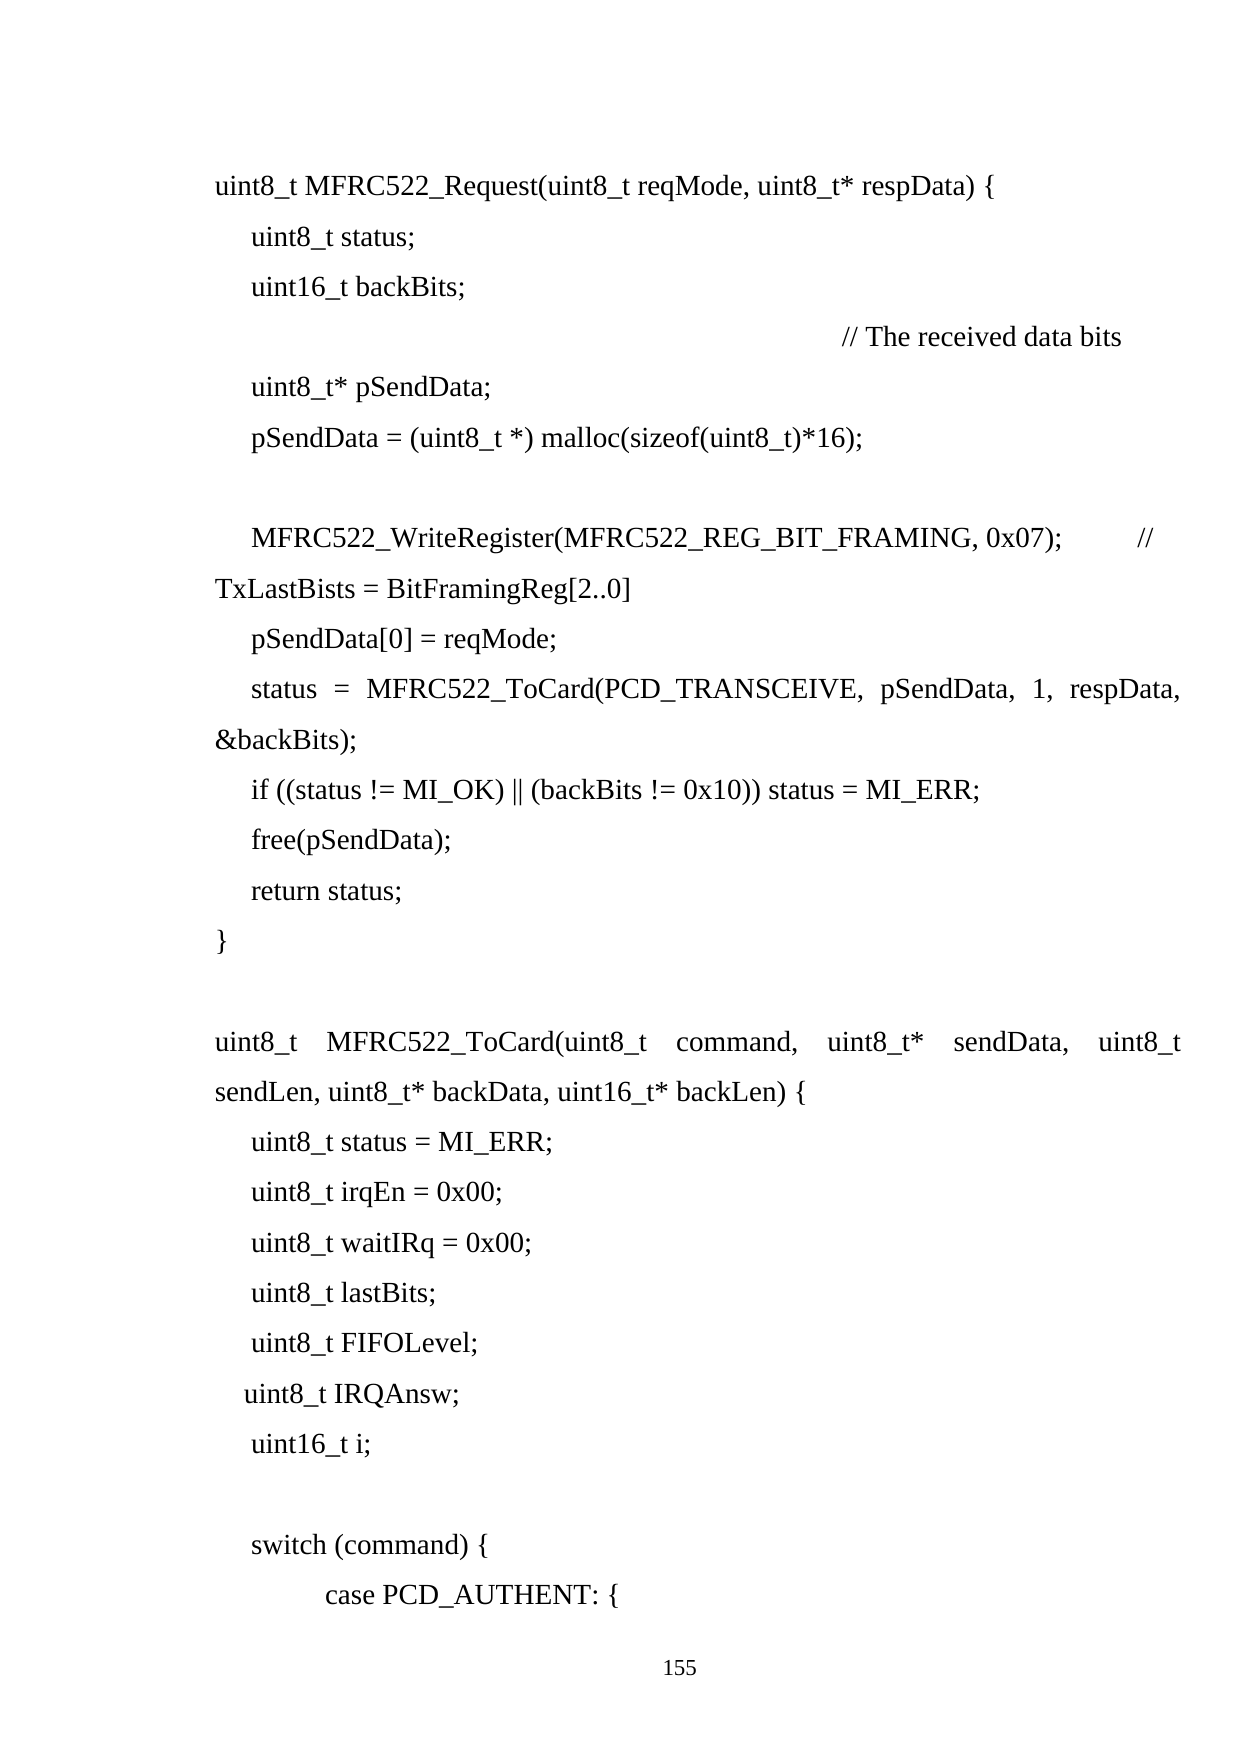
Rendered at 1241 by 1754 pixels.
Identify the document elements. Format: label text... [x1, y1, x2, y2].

list uint8_t lastBits; [214, 1275, 1182, 1309]
list uint8_t status = MI_ERR; [214, 1124, 1182, 1158]
list uint8_t MFRC522_ToCard(uint8_t command, uint8_t* sendData, uint8_t sendLen, uint8_t* backData, uint16_t* backLen) { [214, 1024, 1182, 1107]
list uint16_t backBits; // The received data bits [214, 269, 1182, 353]
list free(pSendData); [214, 822, 1182, 856]
list uint16_t i; [214, 1426, 1182, 1460]
list pSendData = (uint8_t *) malloc(sizeof(uint8_t)*16); [214, 420, 1182, 453]
list uint8_t status; [214, 219, 1182, 252]
list case PCD_AUTHENT: { [214, 1577, 1182, 1611]
list if ((status != MI_OK) || (backBits != 0x10)) status = MI_ERR; [214, 772, 1182, 806]
list uint8_t irqEn = 0x00; [214, 1174, 1182, 1208]
list return status; [214, 873, 1182, 906]
list pSendData[0] = reqMode; [214, 621, 1182, 655]
list uint8_t* pSendData; [214, 369, 1182, 403]
list } [214, 923, 1182, 957]
list MFRC522_WriteRegister(MFRC522_REG_BIT_FRAMING, 0x07); // TxLastBists = BitFramingReg[2..0] [214, 521, 1182, 604]
list status = MFRC522_ToCard(PCD_TRANSCEIVE, pSendData, 1, respData, &backBits); [214, 671, 1182, 755]
list uint8_t waitIRq = 0x00; [214, 1225, 1182, 1258]
list uint8_t FIFOLevel; [214, 1326, 1182, 1359]
list uint8_t IRQAnsw; [214, 1376, 1182, 1409]
list switch (command) { [214, 1527, 1182, 1560]
list uint8_t MFRC522_Request(uint8_t reqMode, uint8_t* respData) { [214, 168, 1182, 202]
